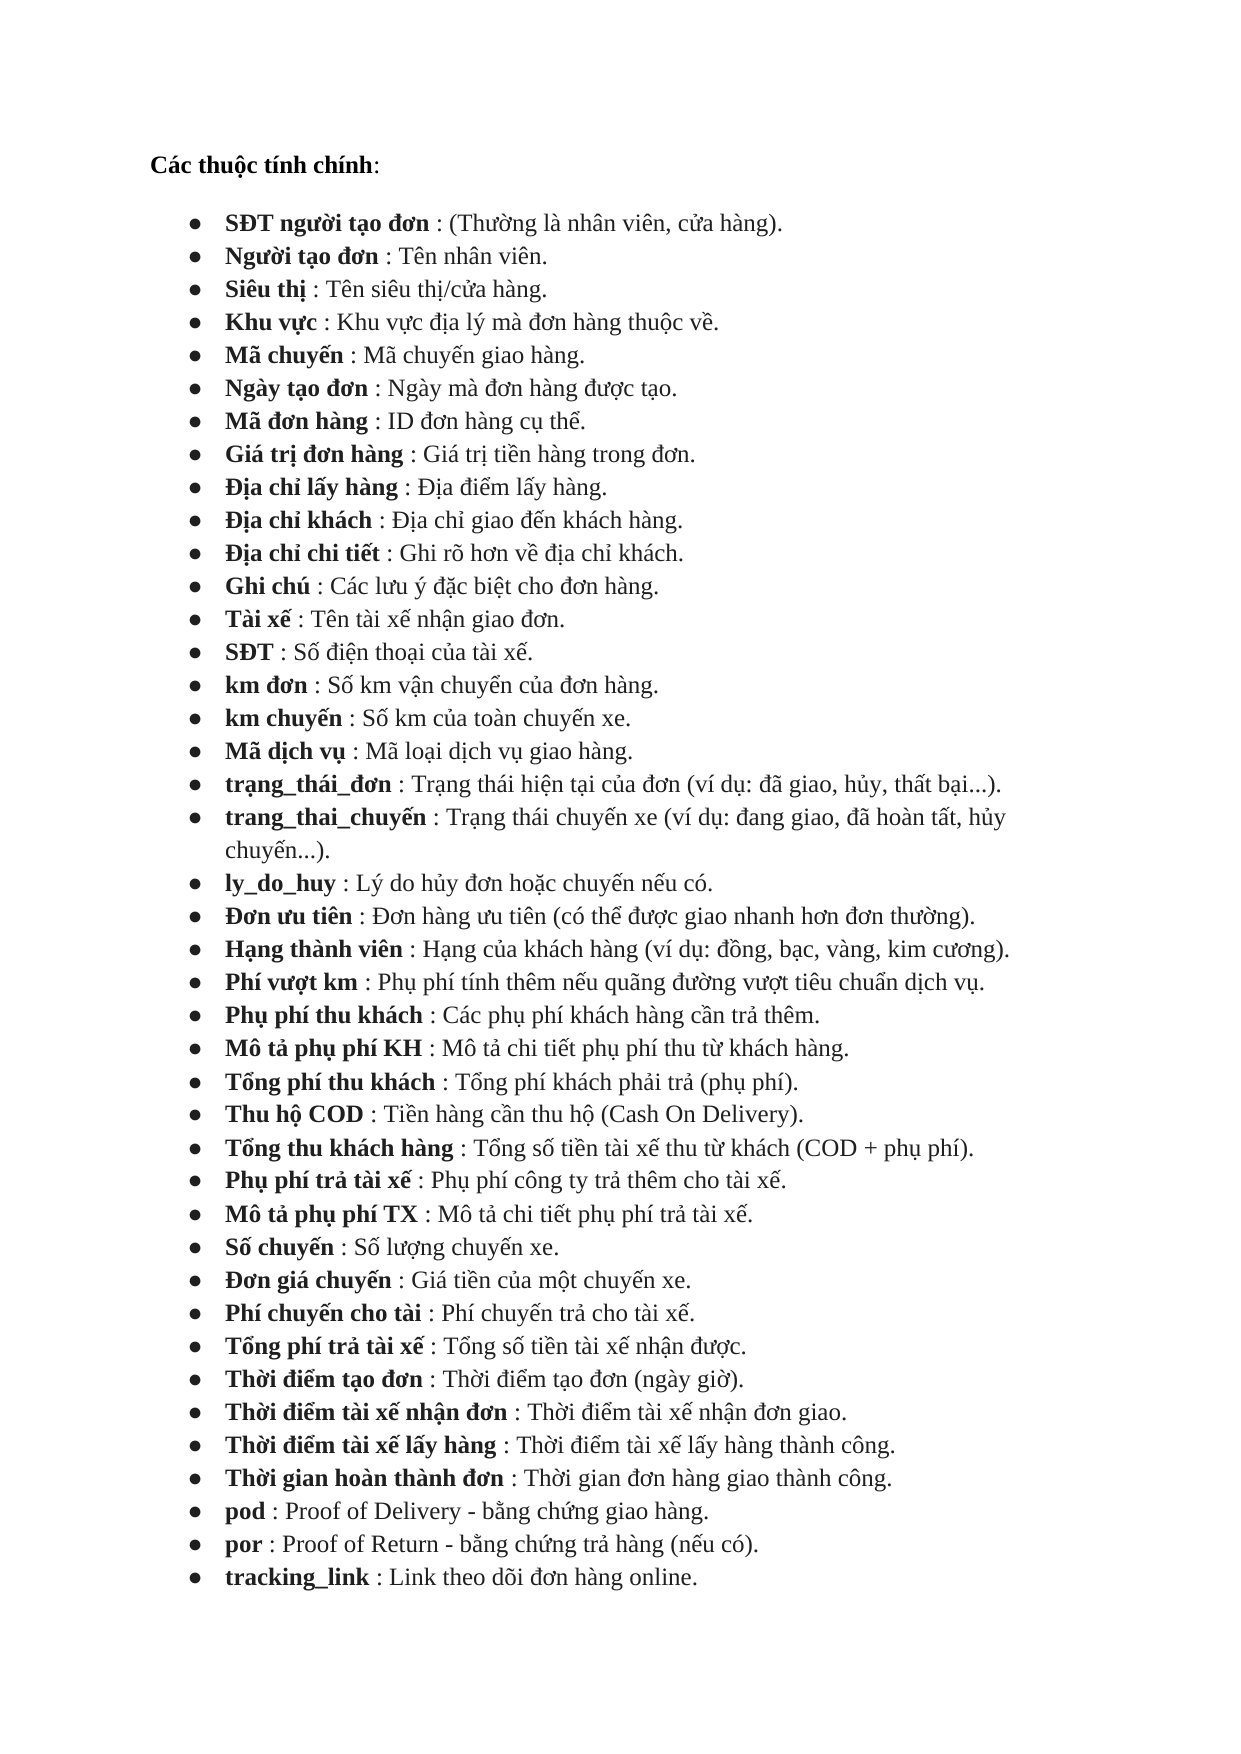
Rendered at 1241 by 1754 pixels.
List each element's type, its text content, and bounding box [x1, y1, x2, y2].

list pod : Proof of Delivery - bằng chứng giao hàng. [187, 1496, 1090, 1524]
text Các thuộc tính chính: [150, 150, 1090, 179]
list Số chuyến : Số lượng chuyến xe. [187, 1232, 1090, 1260]
list Mã đơn hàng : ID đơn hàng cụ thể. [187, 406, 1090, 435]
list Thời điểm tạo đơn : Thời điểm tạo đơn (ngày giờ). [187, 1364, 1090, 1392]
list Tổng thu khách hàng : Tổng số tiền tài xế thu từ khách (COD + phụ phí). [187, 1133, 1090, 1161]
list km đơn : Số km vận chuyển của đơn hàng. [187, 670, 1090, 699]
list Mã chuyến : Mã chuyến giao hàng. [187, 340, 1090, 369]
list Tài xế : Tên tài xế nhận giao đơn. [187, 604, 1090, 633]
list Thời điểm tài xế lấy hàng : Thời điểm tài xế lấy hàng thành công. [187, 1430, 1090, 1458]
list Ghi chú : Các lưu ý đặc biệt cho đơn hàng. [187, 571, 1090, 600]
list Mô tả phụ phí KH : Mô tả chi tiết phụ phí thu từ khách hàng. [187, 1033, 1090, 1062]
list Đơn ưu tiên : Đơn hàng ưu tiên (có thể được giao nhanh hơn đơn thường). [187, 901, 1090, 930]
list Phụ phí thu khách : Các phụ phí khách hàng cần trả thêm. [187, 1001, 1090, 1029]
list trạng_thái_đơn : Trạng thái hiện tại của đơn (ví dụ: đã giao, hủy, thất bại...). [187, 769, 1090, 798]
list SĐT người tạo đơn : (Thường là nhân viên, cửa hàng). [187, 208, 1090, 237]
list por : Proof of Return - bằng chứng trả hàng (nếu có). [187, 1529, 1090, 1558]
list trang_thai_chuyến : Trạng thái chuyến xe (ví dụ: đang giao, đã hoàn tất, hủy chuyến...). [187, 802, 1090, 864]
list Mã dịch vụ : Mã loại dịch vụ giao hàng. [187, 736, 1090, 765]
list Hạng thành viên : Hạng của khách hàng (ví dụ: đồng, bạc, vàng, kim cương). [187, 934, 1090, 963]
list SĐT : Số điện thoại của tài xế. [187, 637, 1090, 666]
list Thời điểm tài xế nhận đơn : Thời điểm tài xế nhận đơn giao. [187, 1397, 1090, 1426]
list Ngày tạo đơn : Ngày mà đơn hàng được tạo. [187, 373, 1090, 402]
list Phí chuyến cho tài : Phí chuyến trả cho tài xế. [187, 1298, 1090, 1326]
list Tổng phí thu khách : Tổng phí khách phải trả (phụ phí). [187, 1067, 1090, 1095]
list tracking_link : Link theo dõi đơn hàng online. [187, 1562, 1090, 1591]
list Thời gian hoàn thành đơn : Thời gian đơn hàng giao thành công. [187, 1463, 1090, 1492]
list Địa chỉ chi tiết : Ghi rõ hơn về địa chỉ khách. [187, 538, 1090, 567]
list Đơn giá chuyến : Giá tiền của một chuyến xe. [187, 1265, 1090, 1293]
list Địa chỉ khách : Địa chỉ giao đến khách hàng. [187, 505, 1090, 534]
list Khu vực : Khu vực địa lý mà đơn hàng thuộc về. [187, 307, 1090, 336]
list ly_do_huy : Lý do hủy đơn hoặc chuyến nếu có. [187, 868, 1090, 897]
list Địa chỉ lấy hàng : Địa điểm lấy hàng. [187, 472, 1090, 501]
list km chuyến : Số km của toàn chuyến xe. [187, 703, 1090, 732]
list Giá trị đơn hàng : Giá trị tiền hàng trong đơn. [187, 439, 1090, 468]
list Tổng phí trả tài xế : Tổng số tiền tài xế nhận được. [187, 1331, 1090, 1359]
list Phí vượt km : Phụ phí tính thêm nếu quãng đường vượt tiêu chuẩn dịch vụ. [187, 967, 1090, 996]
list Mô tả phụ phí TX : Mô tả chi tiết phụ phí trả tài xế. [187, 1199, 1090, 1227]
list Người tạo đơn : Tên nhân viên. [187, 241, 1090, 270]
list Siêu thị : Tên siêu thị/cửa hàng. [187, 274, 1090, 303]
list Thu hộ COD : Tiền hàng cần thu hộ (Cash On Delivery). [187, 1099, 1090, 1128]
list Phụ phí trả tài xế : Phụ phí công ty trả thêm cho tài xế. [187, 1166, 1090, 1194]
